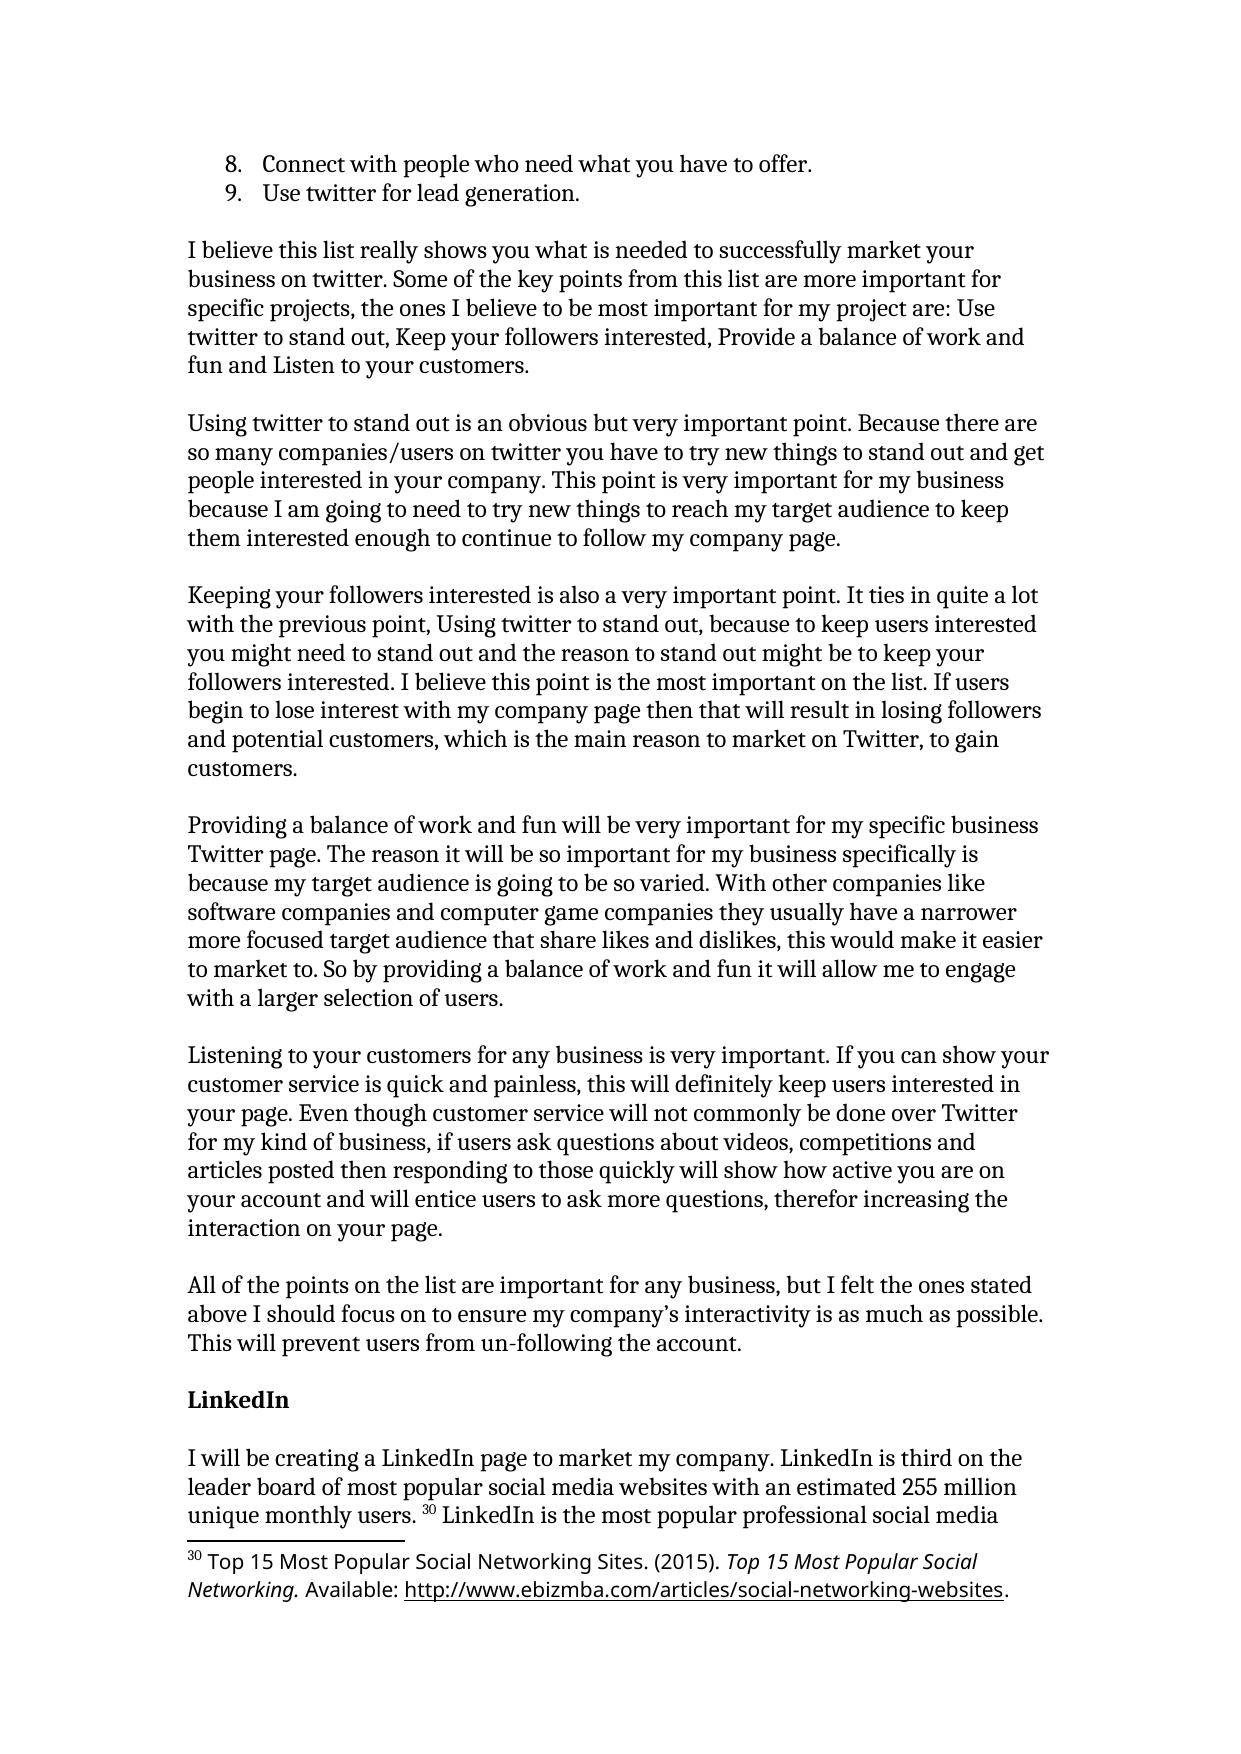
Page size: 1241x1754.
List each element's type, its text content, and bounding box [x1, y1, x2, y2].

text Providing a balance of work and fun will be very important for my specific business Twitter page. The reason it will be so important for my business specifically is because my target audience is going to be so varied. With other companies like software companies and computer game companies they usually have a narrower more focused target audience that share likes and dislikes, this would make it easier to market to. So by providing a balance of work and fun it will allow me to engage with a larger selection of users. [187, 811, 1053, 1012]
text Using twitter to stand out is an obvious but very important point. Because there are so many companies/users on twitter you have to try new things to stand out and get people interested in your company. This point is very important for my business because I am going to need to try new things to reach my target audience to keep them interested enough to continue to follow my company page. [187, 409, 1053, 552]
text All of the points on the list are important for any business, but I felt the ones stated above I should focus on to ensure my company’s interactivity is as much as possible. This will prevent users from un-following the account. [187, 1271, 1053, 1357]
text LinkedIn [187, 1386, 1053, 1415]
list Use twitter for lead generation. [225, 179, 1053, 207]
text Listening to your customers for any business is very important. If you can show your customer service is quick and painless, this will definitely keep users interested in your page. Even though customer service will not commonly be done over Twitter for my kind of business, if users ask questions about videos, competitions and articles posted then responding to those quickly will show how active you are on your account and will entice users to ask more questions, therefor increasing the interaction on your page. [187, 1041, 1053, 1242]
text I believe this list really shows you what is needed to successfully market your business on twitter. Some of the key points from this list are more important for specific projects, the ones I believe to be most important for my project are: Use twitter to stand out, Keep your followers interested, Provide a balance of work and fun and Listen to your customers. [187, 236, 1053, 380]
text Keeping your followers interested is also a very important point. It ties in quite a lot with the previous point, Using twitter to stand out, because to keep users interested you might need to stand out and the reason to stand out might be to keep your followers interested. I believe this point is the most important on the list. If users begin to lose interest with my company page then that will result in losing followers and potential customers, which is the main reason to market on Twitter, to gain customers. [187, 581, 1053, 782]
list Connect with people who need what you have to offer. [225, 150, 1053, 179]
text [187, 1444, 1053, 1530]
